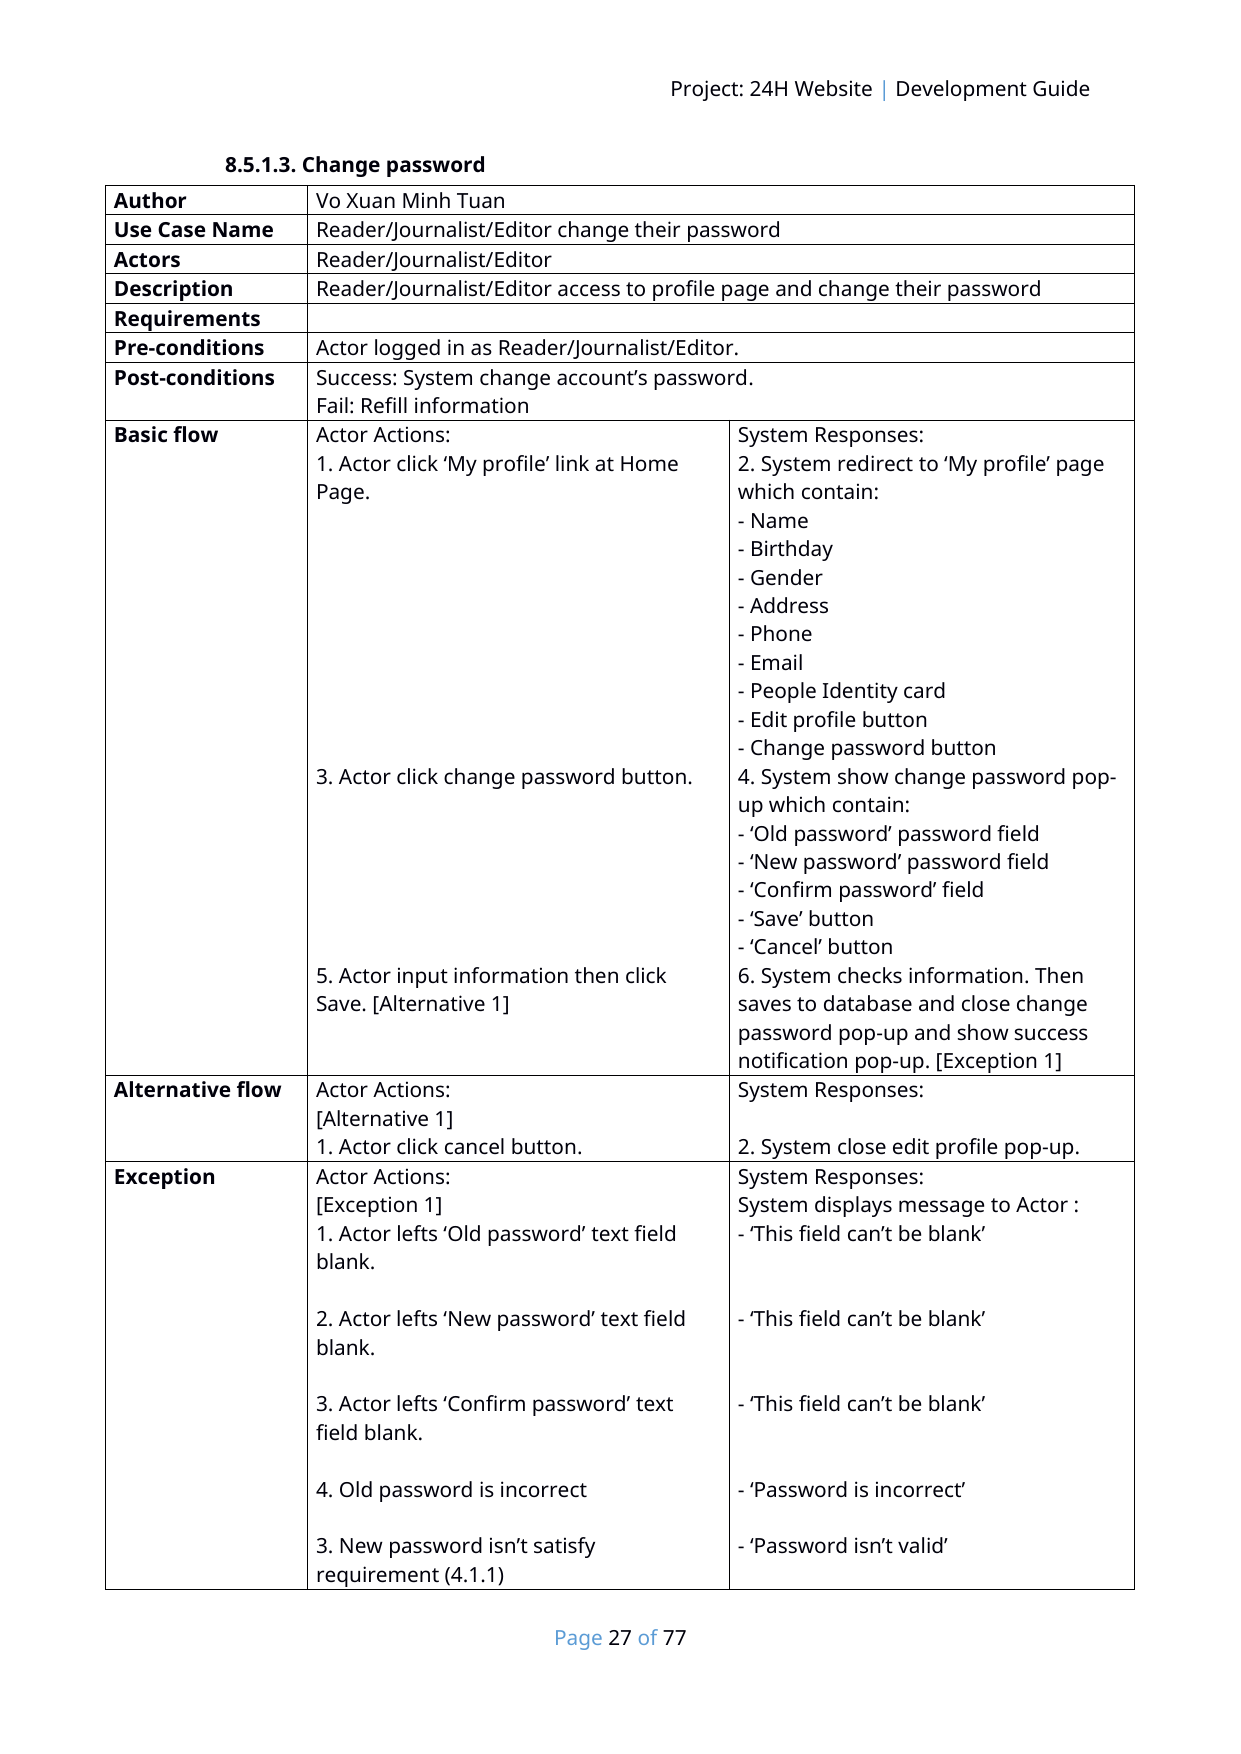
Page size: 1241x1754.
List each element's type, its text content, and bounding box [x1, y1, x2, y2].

table_cell Actor logged in as Reader/Journalist/Editor. [308, 333, 1134, 362]
table_cell Actor Actions: 1. Actor click ‘My profile’ link at Home Page. 3. Actor click change password button. 5. Actor input information then click Save. [Alternative 1] [308, 421, 729, 1074]
table_cell System Responses: 2. System close edit profile pop-up. [730, 1076, 1134, 1161]
table_cell [308, 304, 1134, 332]
table_cell Actor Actions: [Alternative 1] 1. Actor click cancel button. [308, 1076, 729, 1161]
table_cell Description [106, 274, 307, 303]
table_cell Actors [106, 245, 307, 273]
table_header Vo Xuan Minh Tuan [308, 186, 1134, 214]
table_cell Basic flow [106, 421, 307, 1074]
table_cell Reader/Journalist/Editor access to profile page and change their password [308, 274, 1134, 303]
table_cell Reader/Journalist/Editor [308, 245, 1134, 273]
table_cell Post-conditions [106, 363, 307, 419]
table_cell Use Case Name [106, 215, 307, 244]
table_cell Requirements [106, 304, 307, 332]
table_cell Reader/Journalist/Editor change their password [308, 215, 1134, 244]
table_cell Exception [106, 1162, 307, 1588]
table_cell Success: System change account’s password. Fail: Refill information [308, 363, 1134, 419]
table_cell Pre-conditions [106, 333, 307, 362]
table_cell System Responses: 2. System redirect to ‘My profile’ page which contain: - Name - Birthday - Gender - Address - Phone - Email - People Identity card - Edit profile button - Change password button 4. System show change password pop-up which contain: - ‘Old password’ password field - ‘New password’ password field - ‘Confirm password’ field - ‘Save’ button - ‘Cancel’ button 6. System checks information. Then saves to database and close change password pop-up and show success notification pop-up. [Exception 1] [730, 421, 1134, 1074]
table_cell Alternative flow [106, 1076, 307, 1161]
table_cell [308, 1162, 729, 1588]
text 8.5.1.3. Change password [150, 150, 1090, 178]
table_header Author [106, 186, 307, 214]
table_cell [730, 1162, 1134, 1588]
